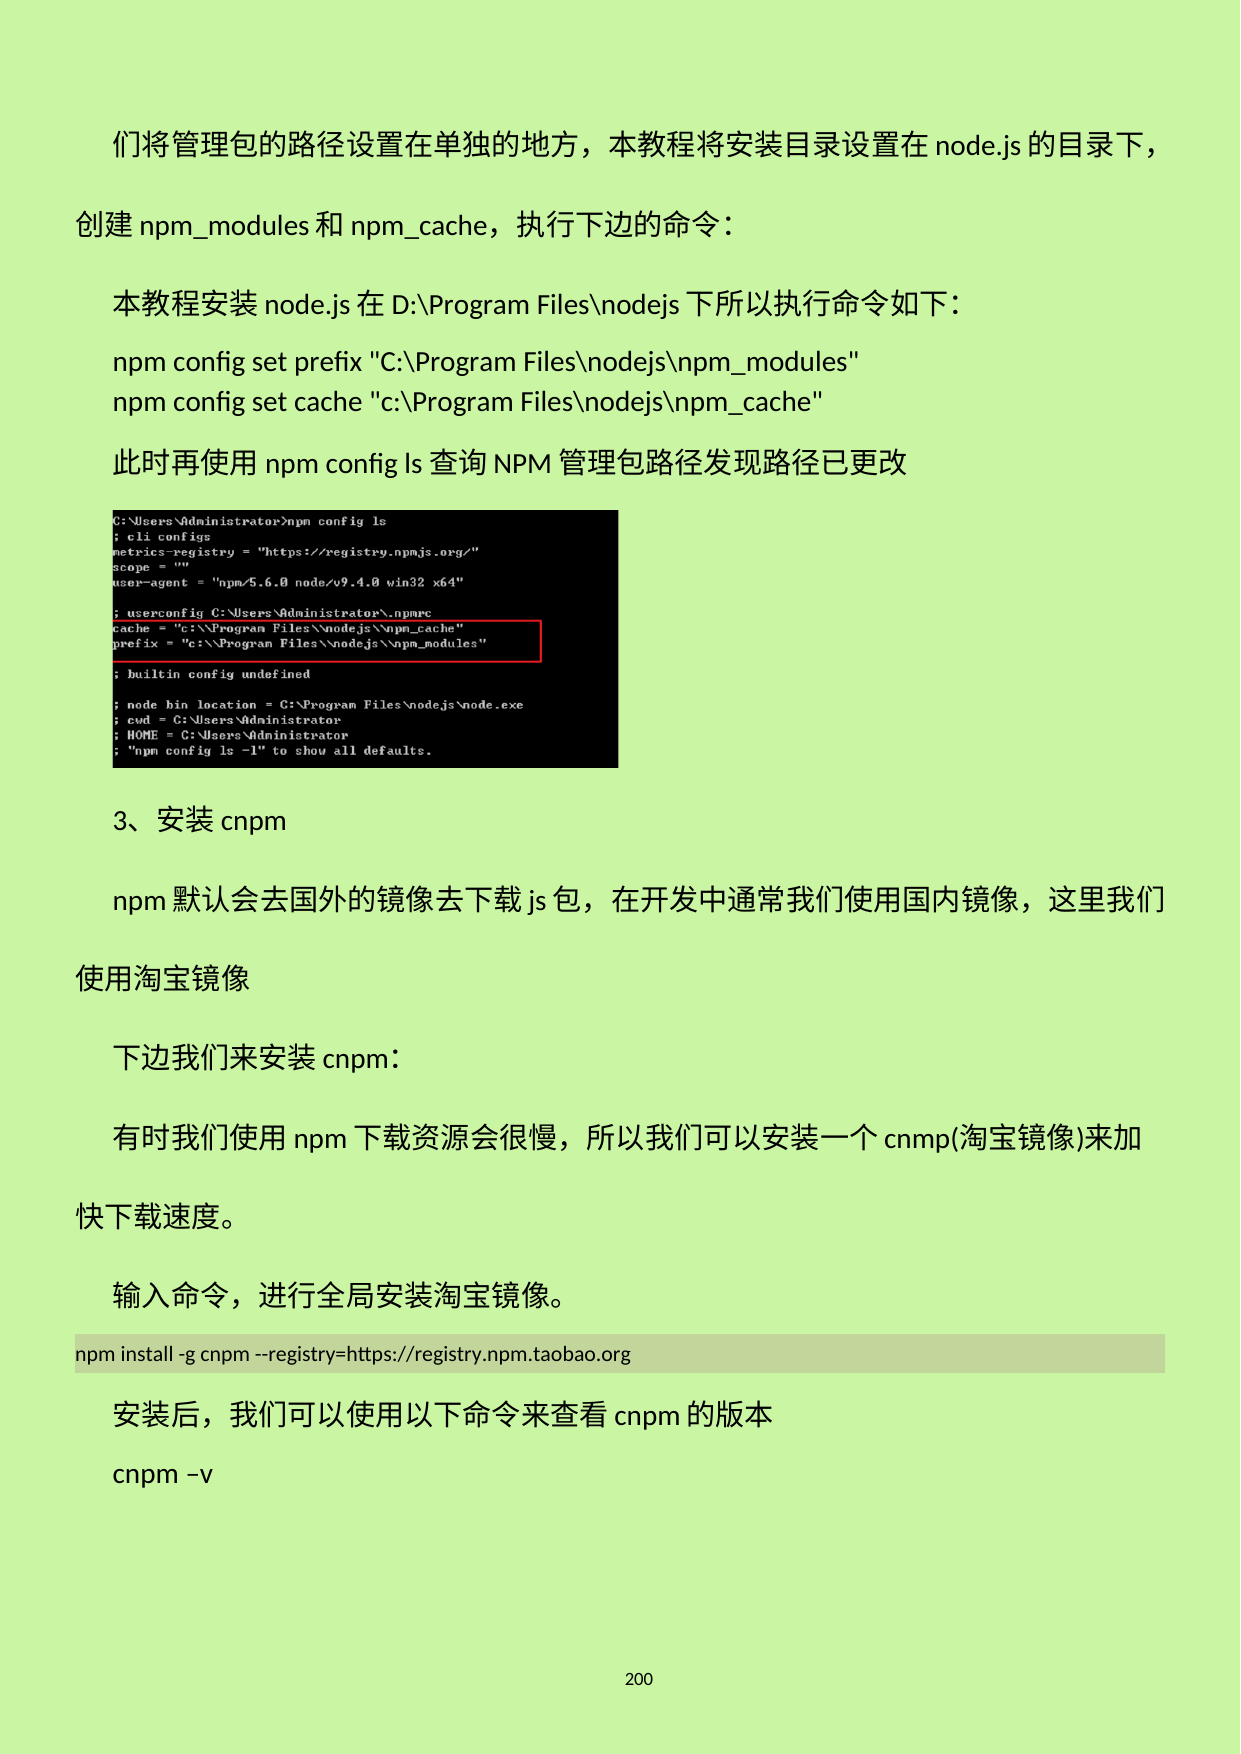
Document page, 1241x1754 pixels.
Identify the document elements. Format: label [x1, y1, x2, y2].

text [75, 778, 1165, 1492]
picture [112, 510, 619, 768]
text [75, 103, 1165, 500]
